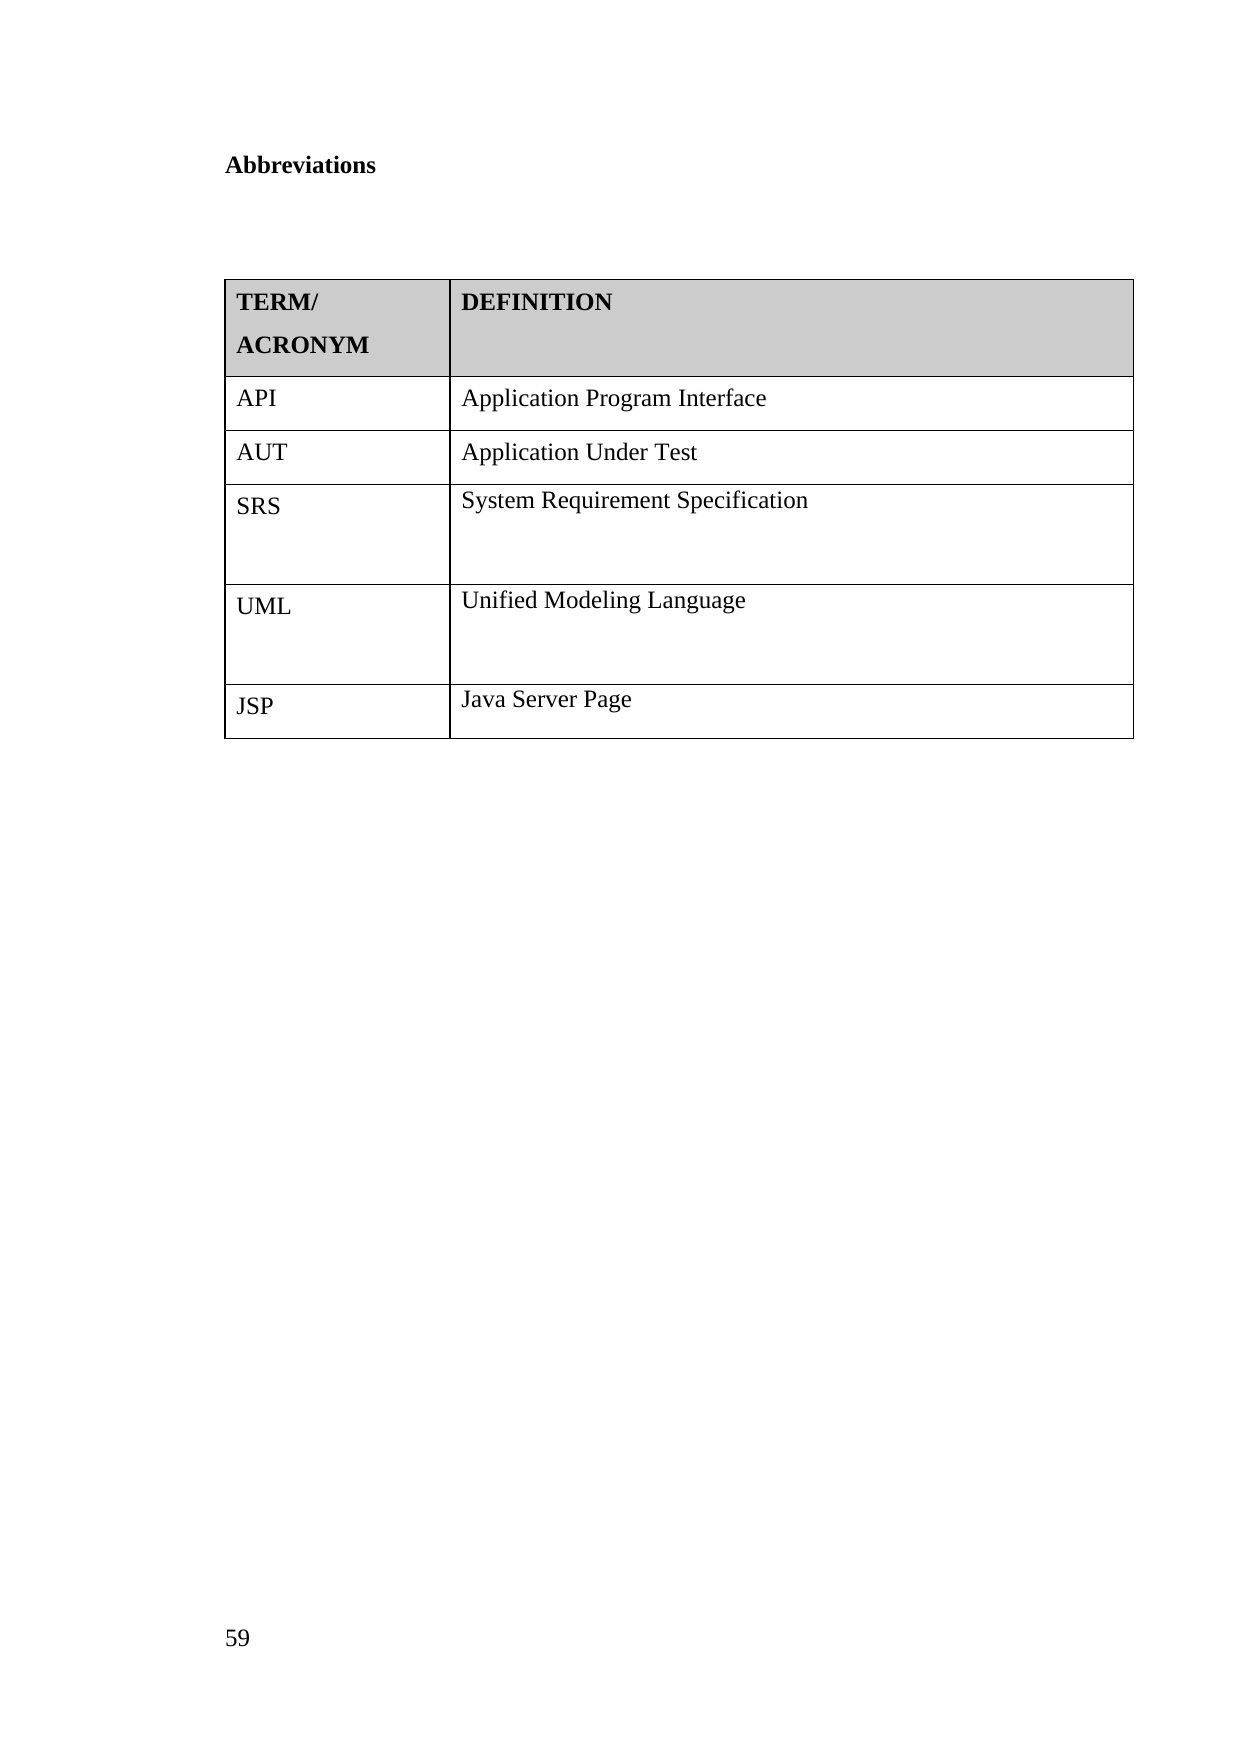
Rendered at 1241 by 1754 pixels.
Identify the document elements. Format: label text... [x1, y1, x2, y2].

table_cell UML [226, 585, 449, 683]
table_cell Unified Modeling Language [451, 585, 1133, 683]
table_cell API [226, 377, 449, 430]
table_cell Application Program Interface [451, 377, 1133, 430]
table_cell JSP [226, 685, 449, 738]
table_cell Java Server Page [451, 685, 1133, 738]
subtitle Abbreviations [225, 150, 1090, 179]
table_cell SRS [226, 485, 449, 584]
table_header TERM/ACRONYM [226, 280, 449, 376]
table_header DEFINITION [451, 280, 1133, 376]
table_cell AUT [226, 431, 449, 484]
table_cell Application Under Test [451, 431, 1133, 484]
table_cell System Requirement Specification [451, 485, 1133, 584]
